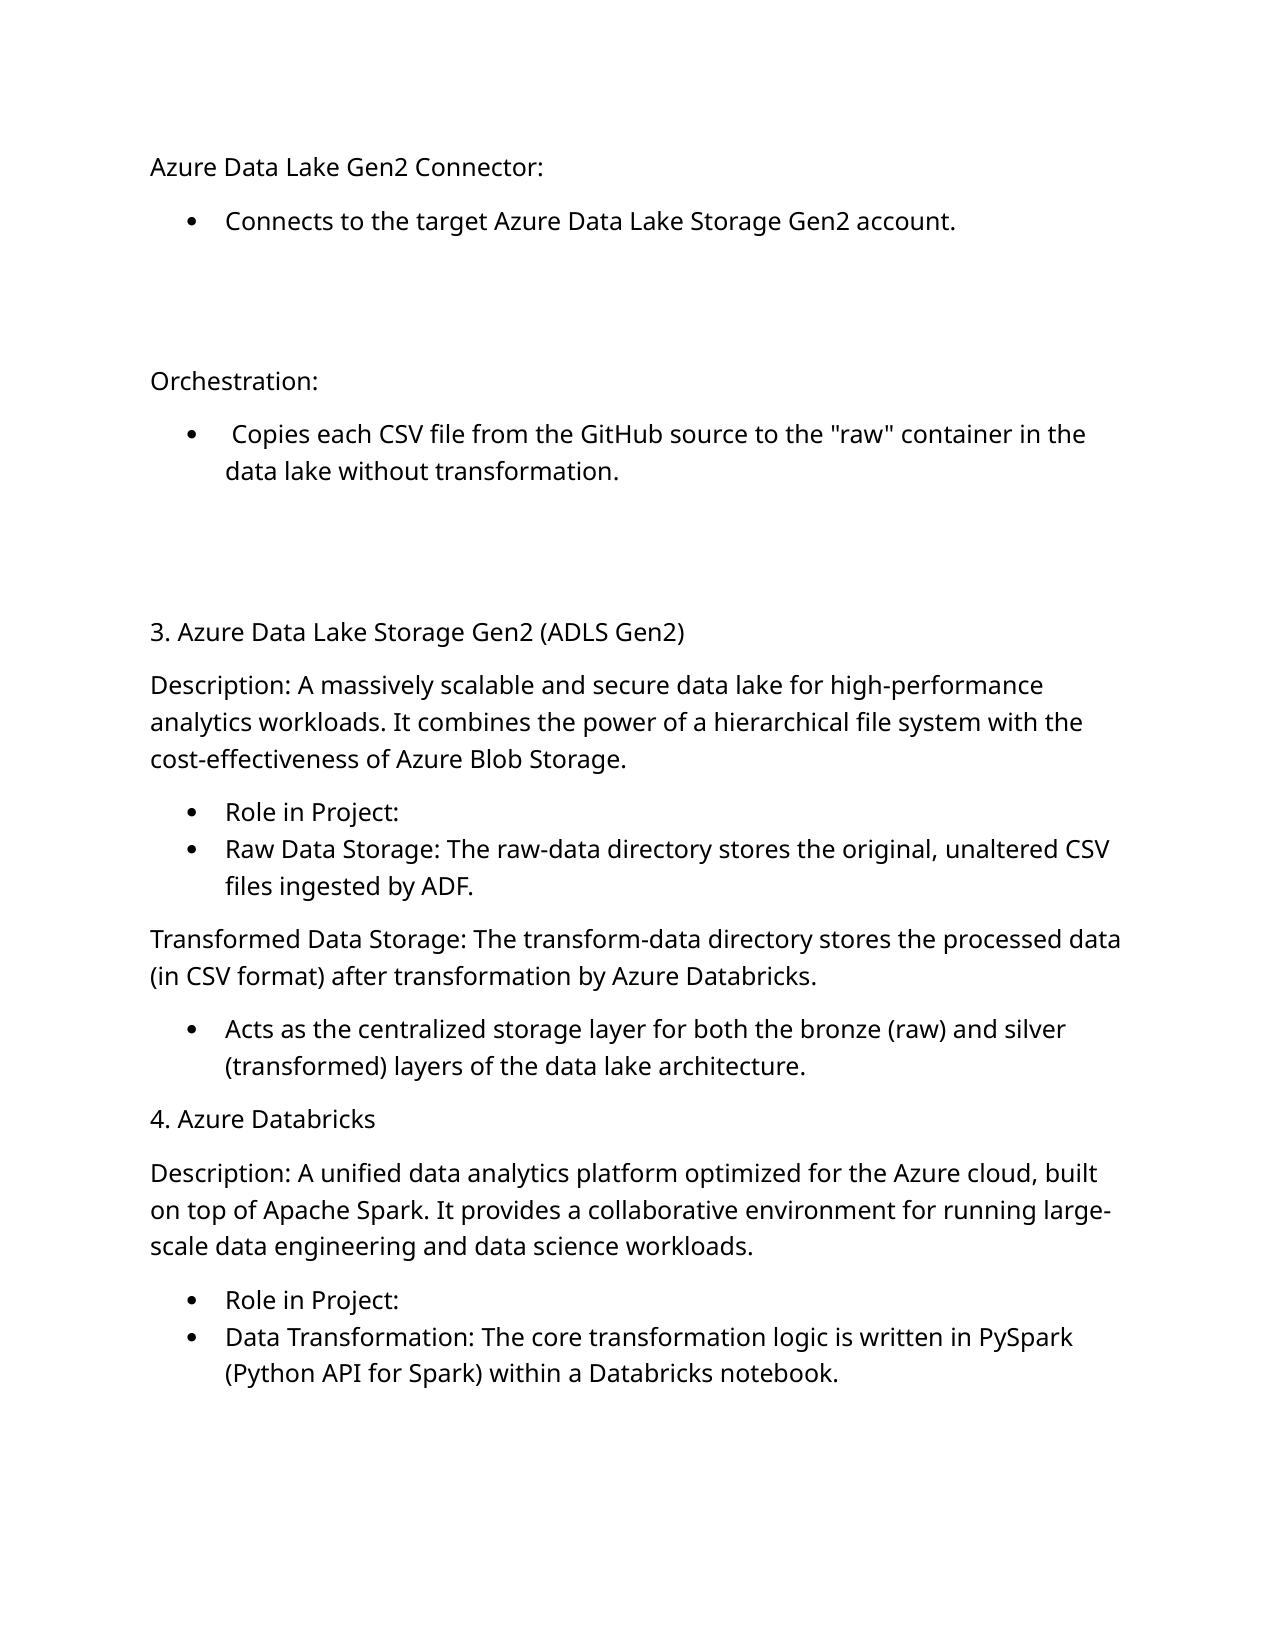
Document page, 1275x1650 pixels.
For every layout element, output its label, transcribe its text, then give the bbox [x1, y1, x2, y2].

text Description: A unified data analytics platform optimized for the Azure cloud, built on top of Apache Spark. It provides a collaborative environment for running large-scale data engineering and data science workloads. [150, 1156, 1125, 1263]
list Data Transformation: The core transformation logic is written in PySpark (Python API for Spark) within a Databricks notebook. [187, 1319, 1125, 1390]
list Role in Project: [187, 795, 1125, 829]
text Description: A massively scalable and secure data lake for high-performance analytics workloads. It combines the power of a hierarchical file system with the cost-effectiveness of Azure Blob Storage. [150, 668, 1125, 775]
text 4. Azure Databricks [150, 1102, 1125, 1136]
list Connects to the target Azure Data Lake Storage Gen2 account. [187, 203, 1125, 237]
text Transformed Data Storage: The transform-data directory stores the processed data (in CSV format) after transformation by Azure Databricks. [150, 922, 1125, 992]
text Azure Data Lake Gen2 Connector: [150, 150, 1125, 184]
text Orchestration: [150, 364, 1125, 398]
list Role in Project: [187, 1282, 1125, 1317]
list Acts as the centralized storage layer for both the bronze (raw) and silver (transformed) layers of the data lake architecture. [187, 1012, 1125, 1083]
text 3. Azure Data Lake Storage Gen2 (ADLS Gen2) [150, 614, 1125, 648]
list Copies each CSV file from the GitHub source to the "raw" container in the data lake without transformation. [187, 417, 1125, 488]
list Raw Data Storage: The raw-data directory stores the original, unaltered CSV files ingested by ADF. [187, 831, 1125, 902]
